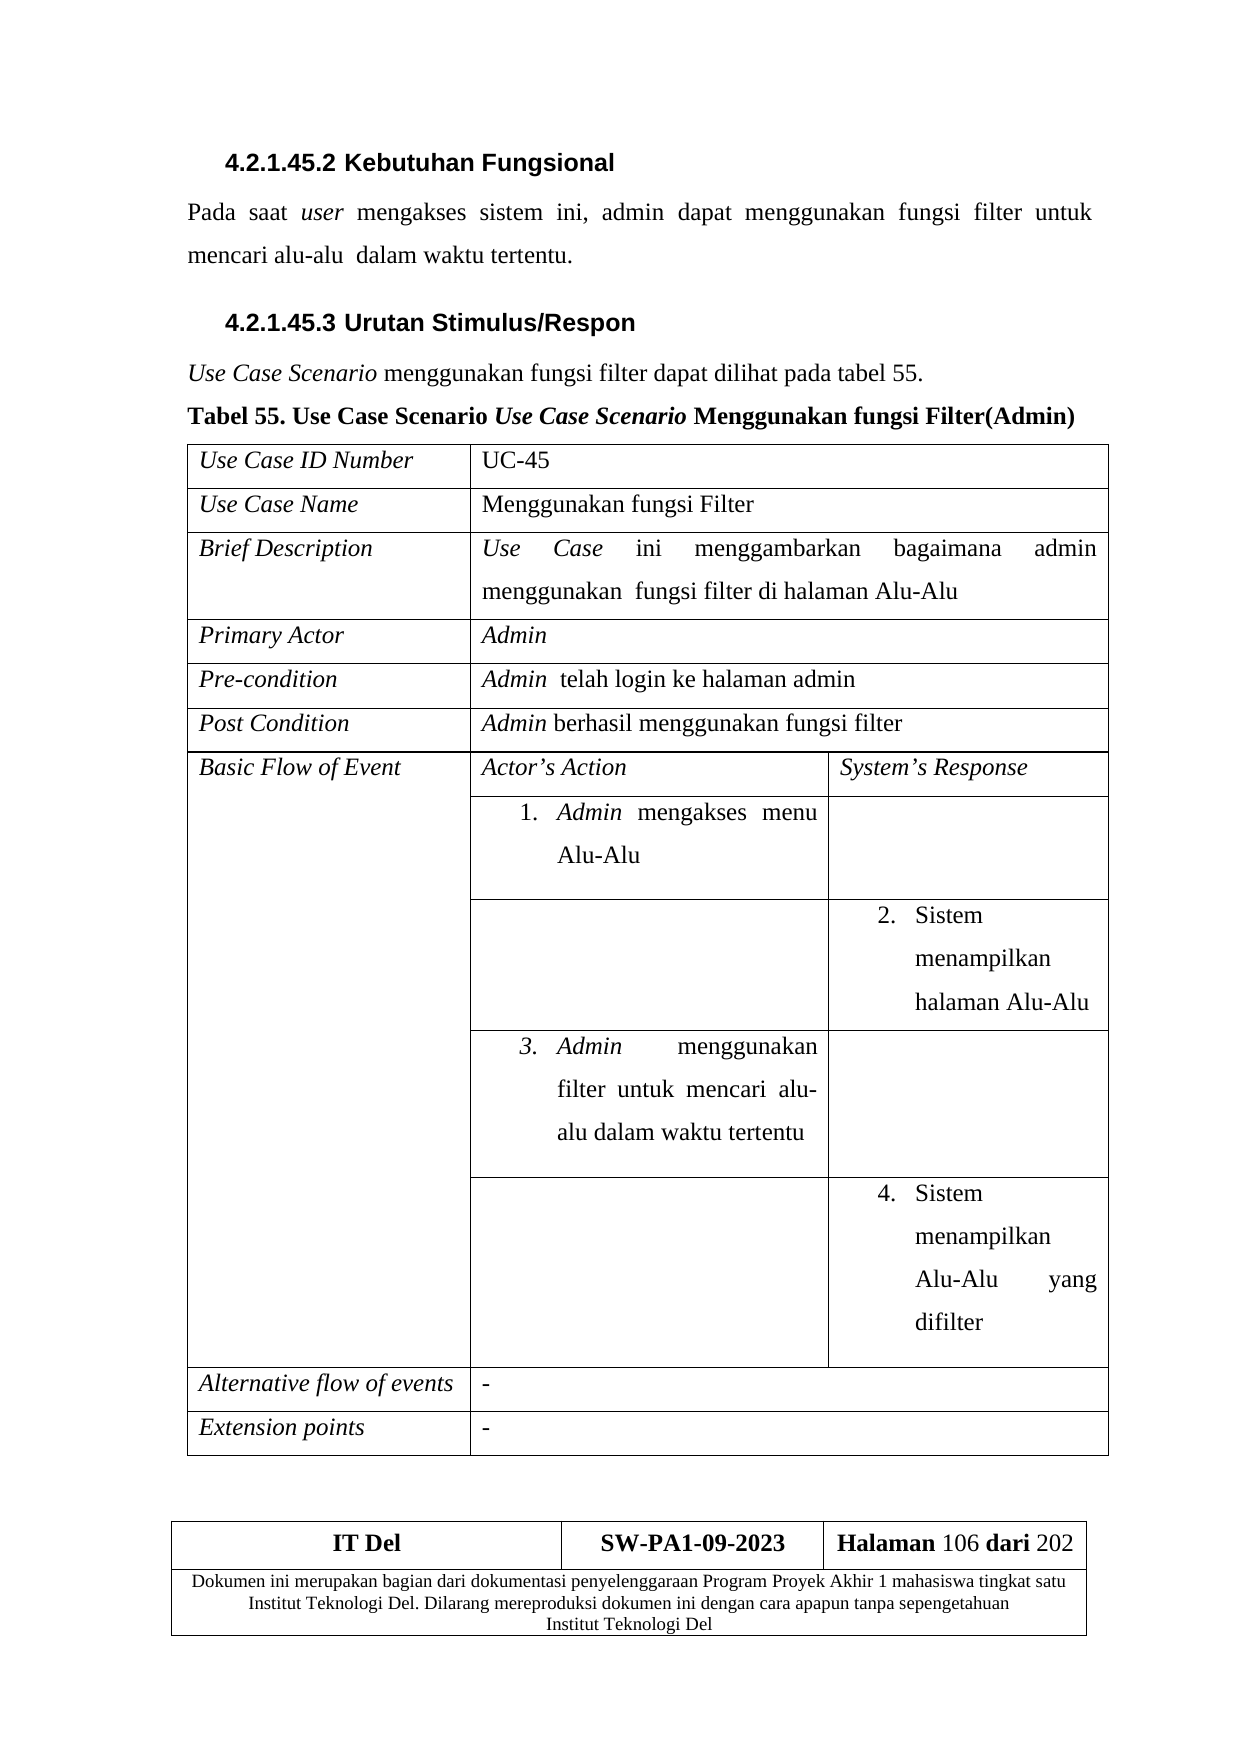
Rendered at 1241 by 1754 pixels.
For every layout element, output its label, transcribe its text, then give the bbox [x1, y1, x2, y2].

table_cell Pre-condition [188, 664, 470, 707]
table_cell Menggunakan fungsi Filter [471, 489, 1108, 532]
table_cell Admin telah login ke halaman admin [471, 664, 1108, 707]
table_cell [471, 1412, 1108, 1455]
table_cell Basic Flow of Event [188, 753, 470, 1367]
table_cell Use Case Name [188, 489, 470, 532]
table_cell Use Case ini menggambarkan bagaimana admin menggunakan fungsi filter di halaman Alu-Alu [471, 533, 1108, 619]
table_header UC-45 [471, 445, 1108, 488]
table_cell [471, 1178, 828, 1367]
table_cell Brief Description [188, 533, 470, 619]
text Tabel 55. Use Case Scenario Use Case Scenario Menggunakan fungsi Filter(Admin) [187, 401, 1092, 429]
table_cell Admin berhasil menggunakan fungsi filter [471, 709, 1108, 751]
table_header Use Case ID Number [188, 445, 470, 488]
table_cell Sistem menampilkan Alu-Alu yang difilter [829, 1178, 1108, 1367]
table_cell Primary Actor [188, 620, 470, 663]
table_cell [829, 797, 1108, 899]
table_cell Admin [471, 620, 1108, 663]
table_cell [829, 1031, 1108, 1177]
table_cell [471, 900, 828, 1030]
text Pada saat user mengakses sistem ini, admin dapat menggunakan fungsi filter untuk mencari alu-alu dalam waktu tertentu. [187, 197, 1092, 269]
subtitle Urutan Stimulus/Respon [225, 308, 1092, 337]
table_cell Extension points [188, 1412, 470, 1455]
subtitle Kebutuhan Fungsional [225, 148, 1092, 176]
table_cell Post Condition [188, 709, 470, 751]
table_cell Admin menggunakan filter untuk mencari alu-alu dalam waktu tertentu [471, 1031, 828, 1177]
text Use Case Scenario menggunakan fungsi filter dapat dilihat pada tabel 55. [187, 358, 1092, 386]
table_cell Admin mengakses menu Alu-Alu [471, 797, 828, 899]
table_cell Sistem menampilkan halaman Alu-Alu [829, 900, 1108, 1030]
table_cell System’s Response [829, 753, 1108, 796]
table_cell Actor’s Action [471, 753, 828, 796]
table_cell [471, 1368, 1108, 1411]
table_cell Alternative flow of events [188, 1368, 470, 1411]
